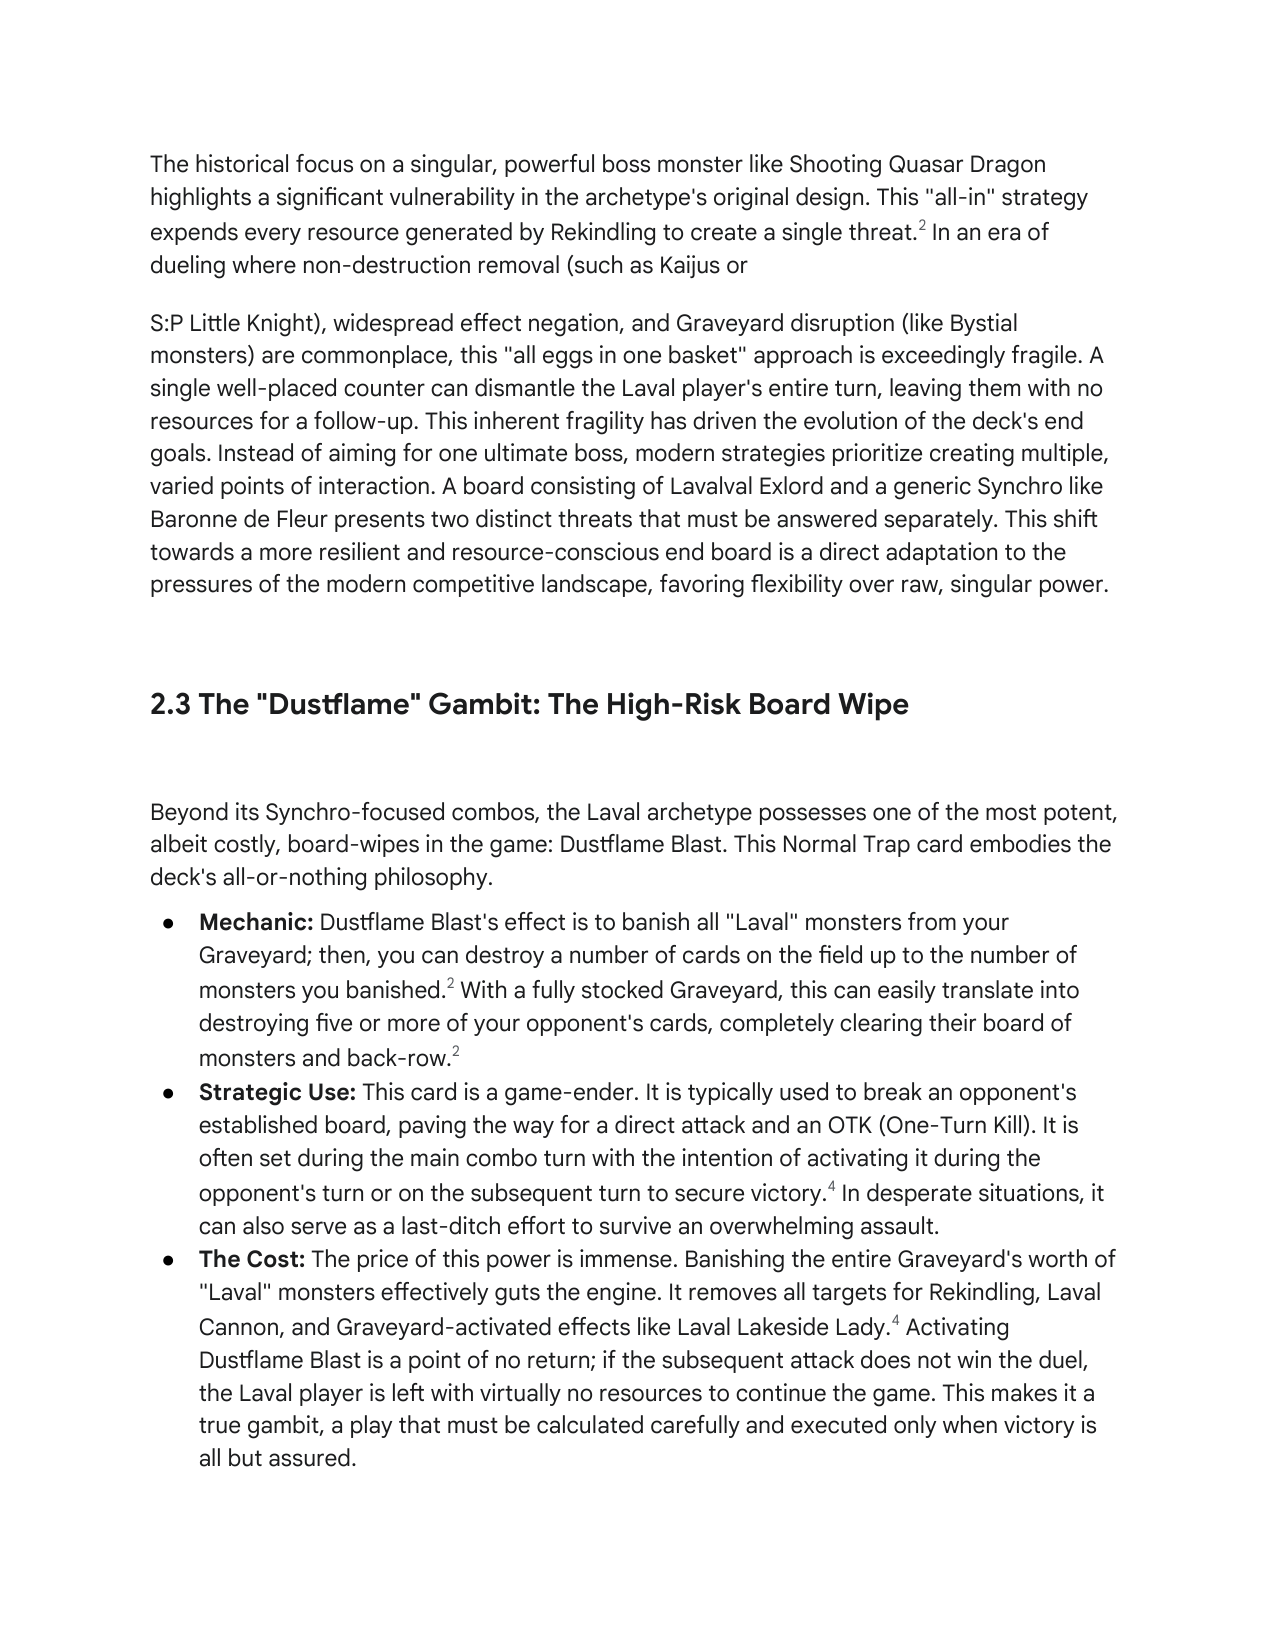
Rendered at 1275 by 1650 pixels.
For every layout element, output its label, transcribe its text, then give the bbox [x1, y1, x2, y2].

subtitle 2.3 The "Dustflame" Gambit: The High-Risk Board Wipe [150, 686, 1125, 722]
list Mechanic: Dustflame Blast's effect is to banish all "Laval" monsters from your Graveyard; then, you can destroy a number of cards on the field up to the number of monsters you banished.2 With a fully stocked Graveyard, this can easily translate into destroying five or more of your opponent's cards, completely clearing their board of monsters and back-row.2 [161, 908, 1125, 1074]
list Strategic Use: This card is a game-ender. It is typically used to break an opponent's established board, paving the way for a direct attack and an OTK (One-Turn Kill). It is often set during the main combo turn with the intention of activating it during the opponent's turn or on the subsequent turn to secure victory.4 In desperate situations, it can also serve as a last-ditch effort to survive an overwhelming assault. [161, 1078, 1125, 1241]
text Beyond its Synchro-focused combos, the Laval archetype possesses one of the most potent, albeit costly, board-wipes in the game: Dustflame Blast. This Normal Trap card embodies the deck's all-or-nothing philosophy. [150, 798, 1125, 892]
text The historical focus on a singular, powerful boss monster like Shooting Quasar Dragon highlights a significant vulnerability in the archetype's original design. This "all-in" strategy expends every resource generated by Rekindling to create a single threat.2 In an era of dueling where non-destruction removal (such as Kaijus or [150, 150, 1125, 280]
text S:P Little Knight), widespread effect negation, and Graveyard disruption (like Bystial monsters) are commonplace, this "all eggs in one basket" approach is exceedingly fragile. A single well-placed counter can dismantle the Laval player's entire turn, leaving them with no resources for a follow-up. This inherent fragility has driven the evolution of the deck's end goals. Instead of aiming for one ultimate boss, modern strategies prioritize creating multiple, varied points of interaction. A board consisting of Lavalval Exlord and a generic Synchro like Baronne de Fleur presents two distinct threats that must be answered separately. This shift towards a more resilient and resource-conscious end board is a direct adaptation to the pressures of the modern competitive landscape, favoring flexibility over raw, singular power. [150, 309, 1125, 599]
list The Cost: The price of this power is immense. Banishing the entire Graveyard's worth of "Laval" monsters effectively guts the engine. It removes all targets for Rekindling, Laval Cannon, and Graveyard-activated effects like Laval Lakeside Lady.4 Activating Dustflame Blast is a point of no return; if the subsequent attack does not win the duel, the Laval player is left with virtually no resources to continue the game. This makes it a true gambit, a play that must be calculated carefully and executed only when victory is all but assured. [161, 1245, 1125, 1473]
